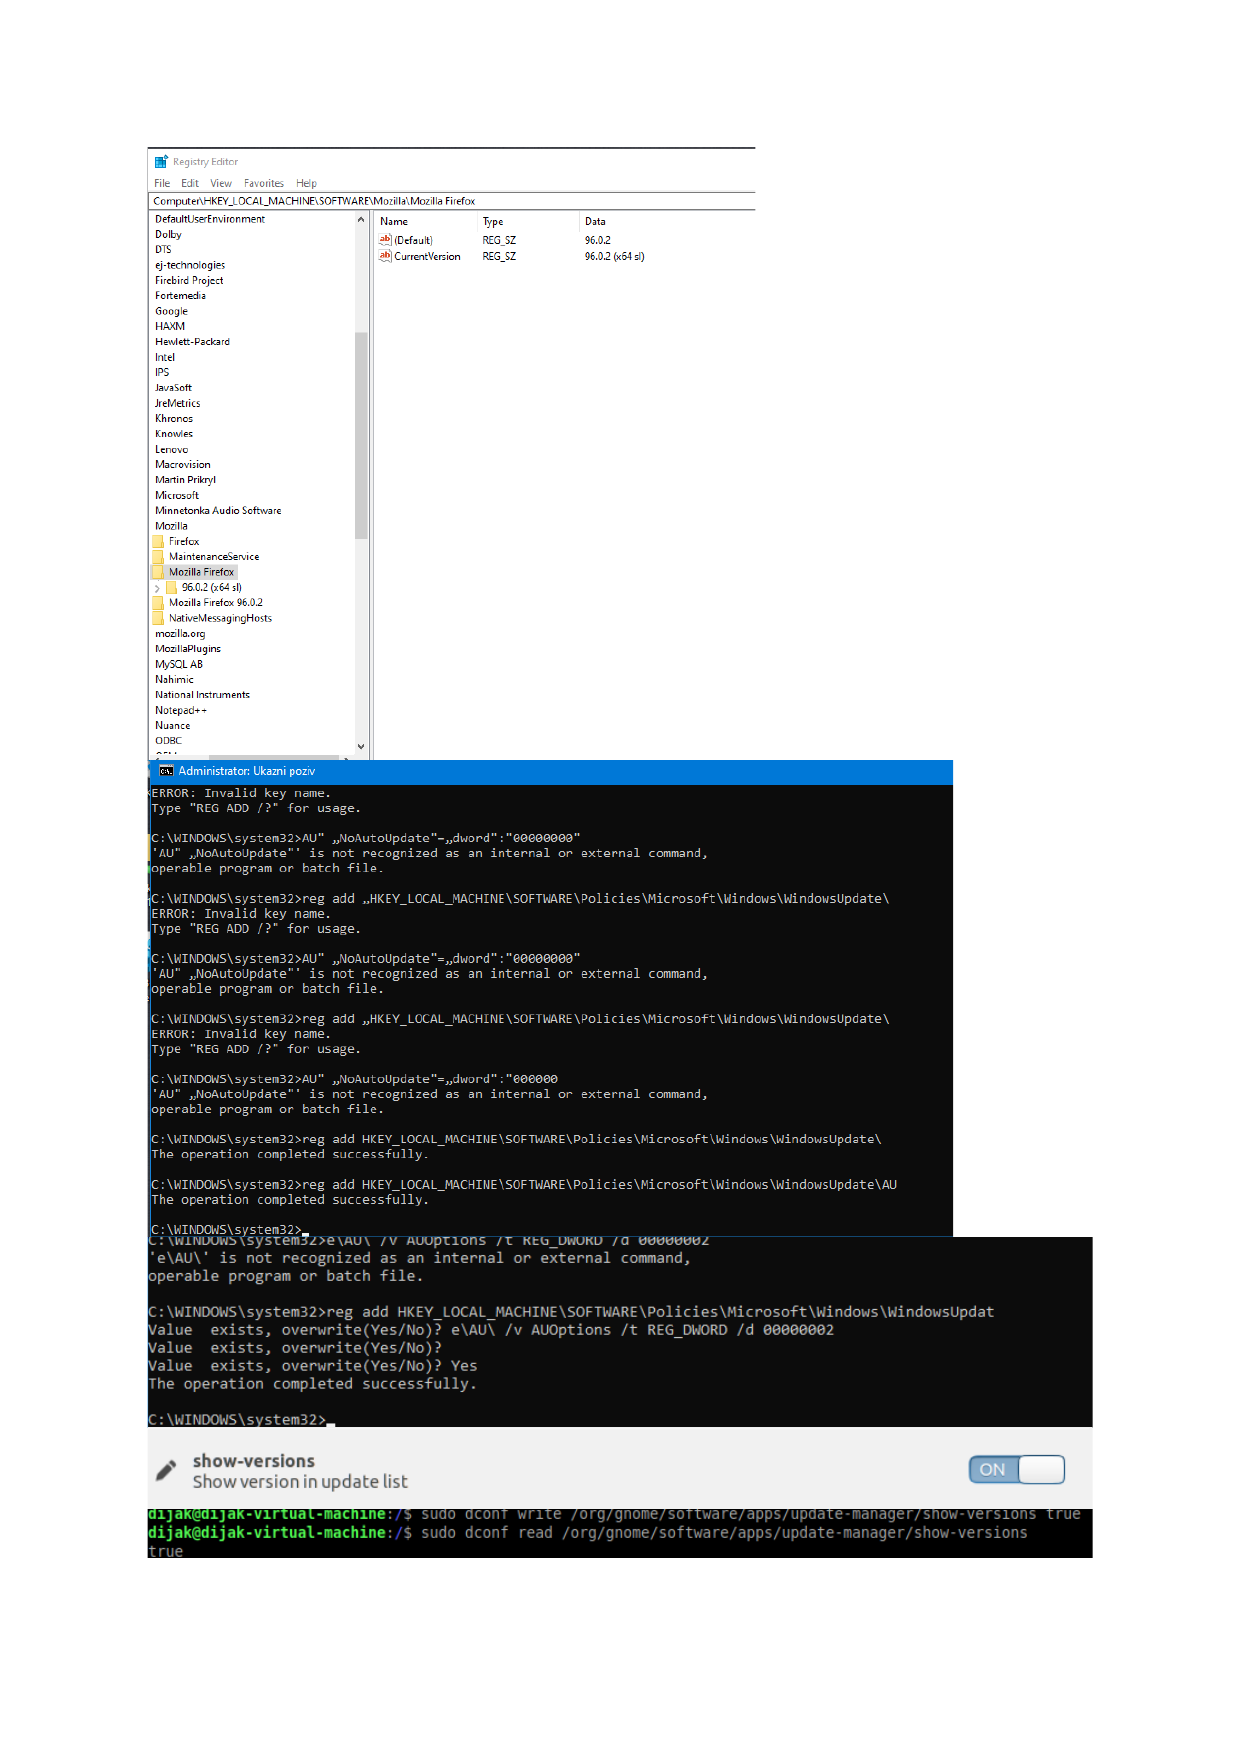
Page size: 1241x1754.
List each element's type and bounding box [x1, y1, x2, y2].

picture [147, 147, 1093, 1558]
